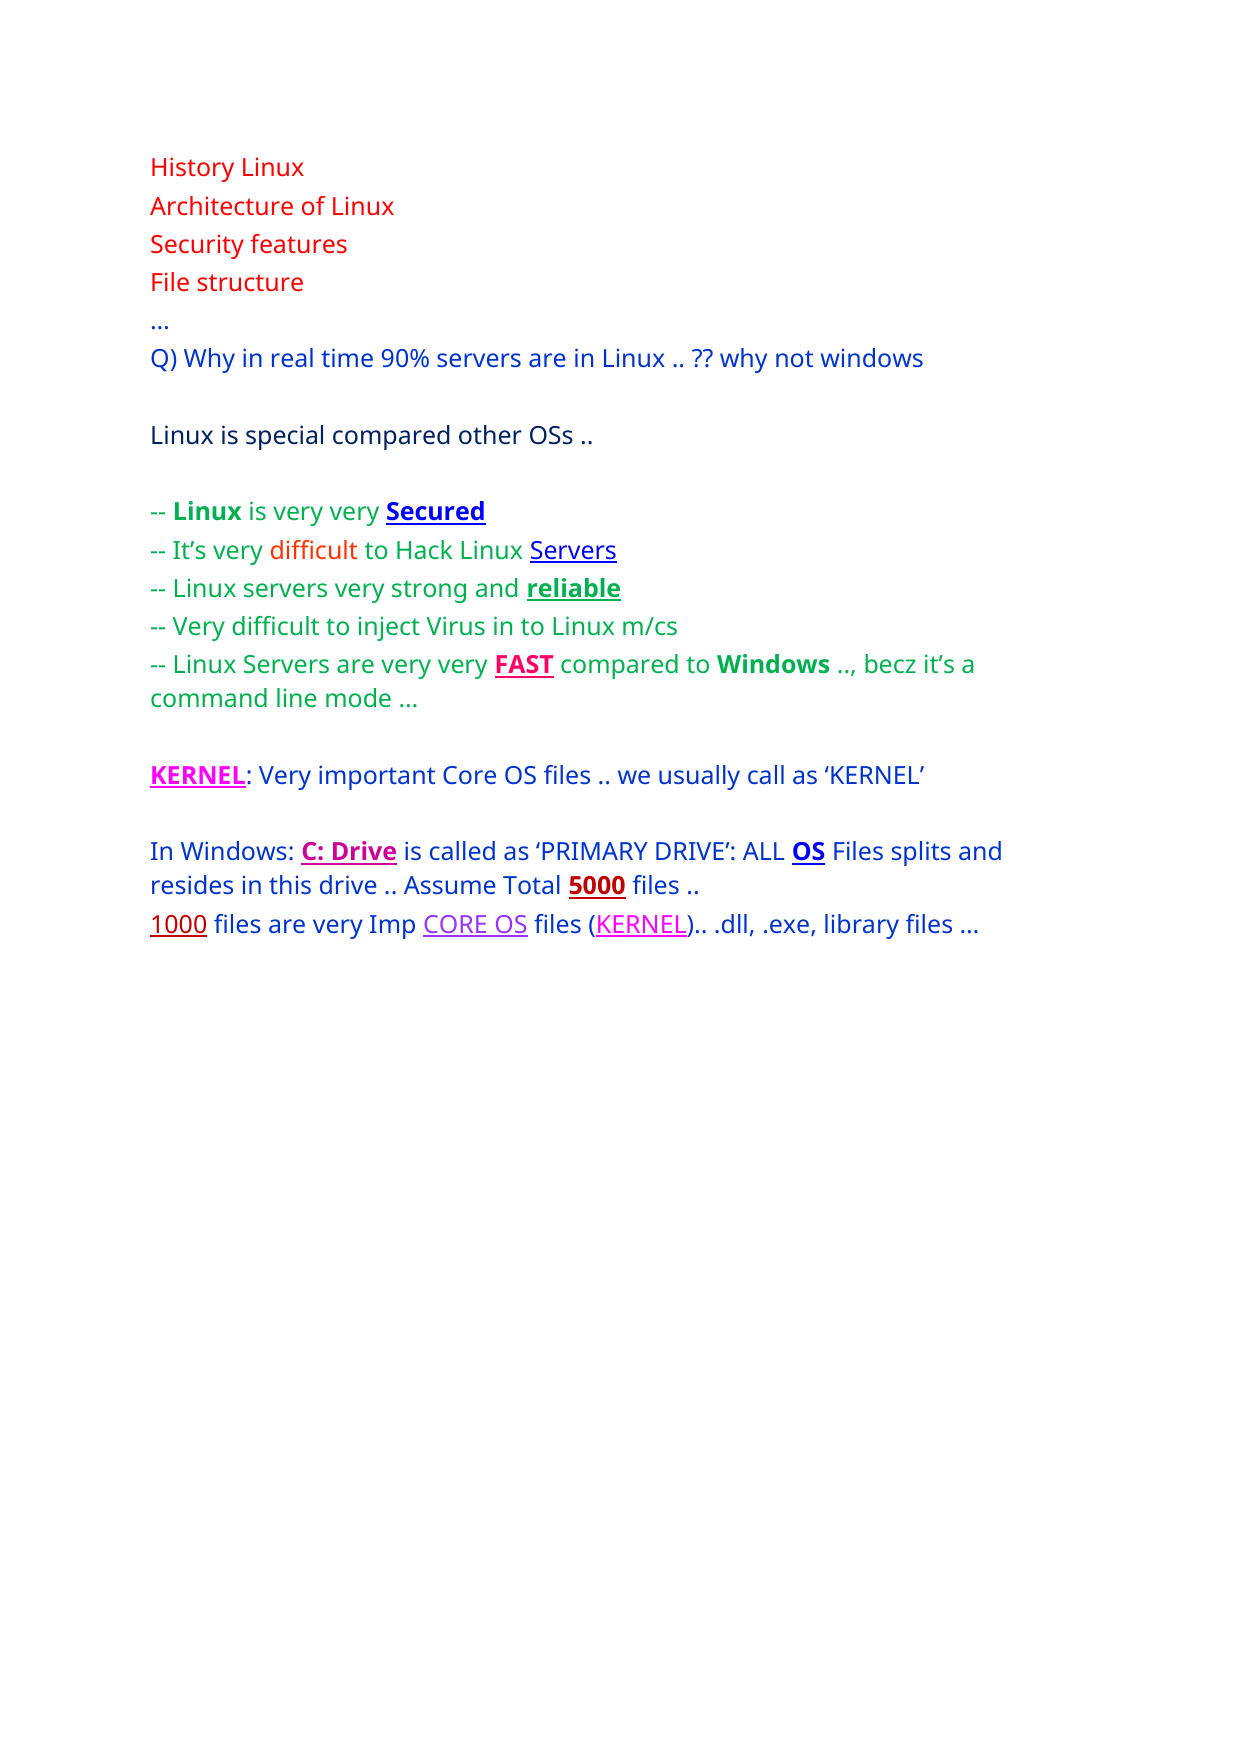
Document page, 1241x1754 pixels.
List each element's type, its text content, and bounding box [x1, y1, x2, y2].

text KERNEL: Very important Core OS files .. we usually call as ‘KERNEL’ [150, 757, 1090, 792]
text 1000 files are very Imp CORE OS files (KERNEL).. .dll, .exe, library files … [150, 906, 1090, 940]
text Architecture of Linux [150, 188, 1090, 222]
text -- Very difficult to inject Virus in to Linux m/cs [150, 609, 1090, 643]
text In Windows: C: Drive is called as ‘PRIMARY DRIVE’: ALL OS Files splits and resides in this drive .. Assume Total 5000 files .. [150, 834, 1090, 902]
text Security features [150, 226, 1090, 261]
text -- Linux Servers are very very FAST compared to Windows .., becz it’s a command line mode … [150, 647, 1090, 715]
text History Linux [150, 150, 1090, 184]
text Q) Why in real time 90% servers are in Linux .. ?? why not windows [150, 341, 1090, 375]
text -- Linux is very very Secured [150, 494, 1090, 528]
text … [150, 303, 1090, 337]
text File structure [150, 265, 1090, 299]
text Linux is special compared other OSs .. [150, 418, 1090, 452]
text -- It’s very difficult to Hack Linux Servers [150, 532, 1090, 566]
text -- Linux servers very strong and reliable [150, 571, 1090, 604]
